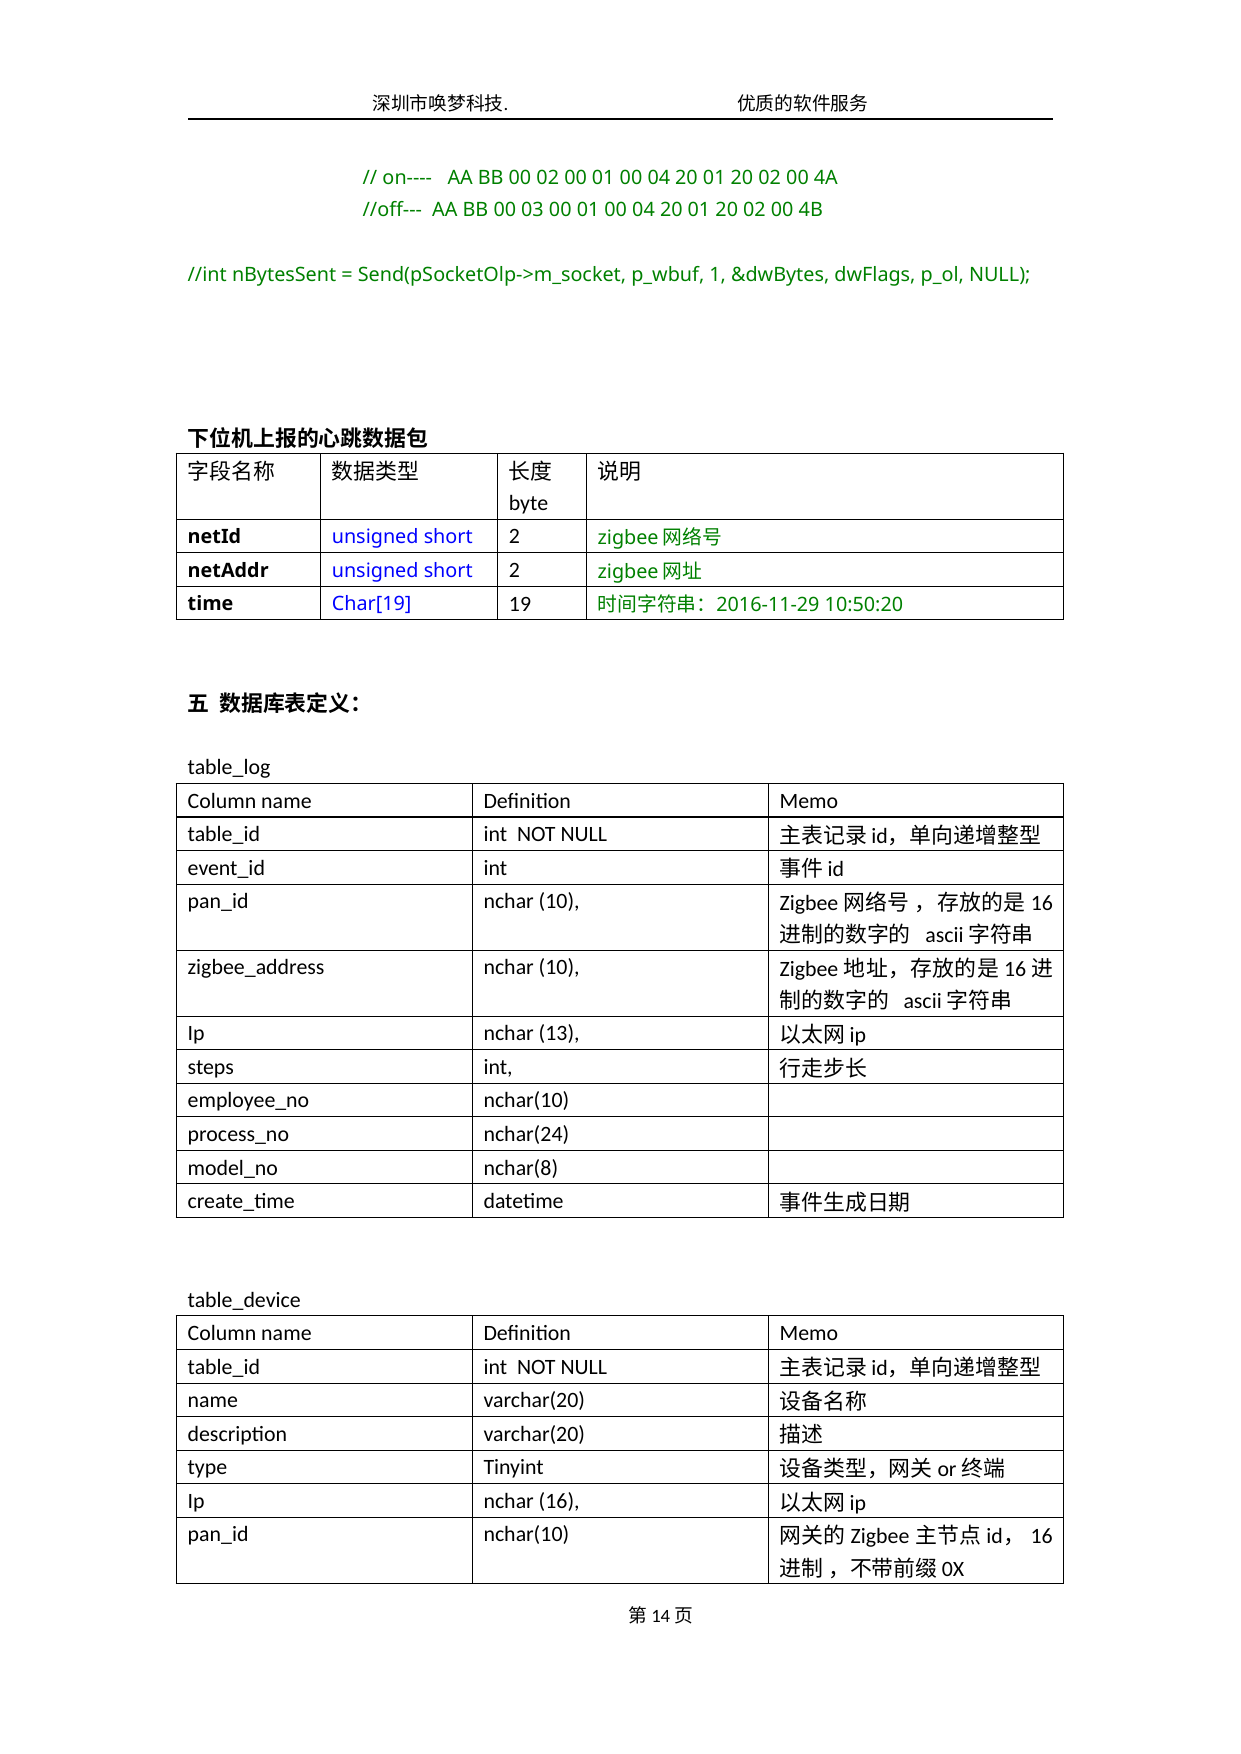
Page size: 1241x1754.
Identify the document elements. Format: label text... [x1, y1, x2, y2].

table_cell 主表记录id，单向递增整型 [769, 1350, 1063, 1382]
table_cell [769, 1084, 1063, 1116]
table_cell table_id [177, 818, 472, 850]
table_cell pan_id [177, 1518, 472, 1583]
table_header 说明 [587, 454, 1063, 519]
table_cell 2 [498, 553, 586, 586]
table_cell int NOT NULL [473, 1350, 768, 1382]
table_cell varchar(20) [473, 1384, 768, 1416]
table_cell int, [473, 1050, 768, 1083]
table_cell [769, 1151, 1063, 1183]
table_cell nchar(8) [473, 1151, 768, 1183]
table_cell process_no [177, 1117, 472, 1150]
table_cell nchar(10) [473, 1084, 768, 1116]
table_cell unsigned short [321, 553, 497, 586]
table_cell zigbee_address [177, 951, 472, 1016]
table_cell description [177, 1417, 472, 1449]
table_cell type [177, 1451, 472, 1483]
table_cell 网关的Zigbee 主节点id， 16进制 ，不带前缀0X [769, 1518, 1063, 1583]
table_cell netId [177, 520, 320, 552]
table_cell Tinyint [473, 1451, 768, 1483]
table_cell event_id [177, 851, 472, 883]
text //int nBytesSent = Send(pSocketOlp->m_socket, p_wbuf, 1, &dwBytes, dwFlags, p_ol, NULL); [187, 258, 1053, 290]
table_cell Ip [177, 1017, 472, 1049]
table_cell 时间字符串：2016-11-29 10:50:20 [587, 587, 1063, 619]
table_cell employee_no [177, 1084, 472, 1116]
table_cell model_no [177, 1151, 472, 1183]
table_cell Zigbee 地址，存放的是16进制的数字的 ascii字符串 [769, 951, 1063, 1016]
text table_device [187, 1283, 1053, 1315]
table_cell datetime [473, 1184, 768, 1217]
table_cell zigbee网络号 [587, 520, 1063, 552]
table_cell 19 [498, 587, 586, 619]
table_cell nchar(24) [473, 1117, 768, 1150]
table_cell Ip [177, 1484, 472, 1517]
table_header 数据类型 [321, 454, 497, 519]
table_cell pan_id [177, 885, 472, 949]
table_header 字段名称 [177, 454, 320, 519]
table_cell time [177, 587, 320, 619]
table_header 长度 byte [498, 454, 586, 519]
table_cell nchar (10), [473, 885, 768, 949]
table_cell Char[19] [321, 587, 497, 619]
table_cell 以太网ip [769, 1017, 1063, 1049]
table_cell 2 [498, 520, 586, 552]
table_cell zigbee网址 [587, 553, 1063, 586]
text 五 数据库表定义： [187, 685, 1053, 718]
table_cell 事件生成日期 [769, 1184, 1063, 1217]
table_header Memo [769, 1316, 1063, 1349]
table_header Column name [177, 1316, 472, 1349]
text // on---- AA BB 00 02 00 01 00 04 20 01 20 02 00 4A [187, 160, 1053, 193]
table_cell 以太网ip [769, 1484, 1063, 1517]
table_cell varchar(20) [473, 1417, 768, 1449]
table_cell 主表记录id，单向递增整型 [769, 818, 1063, 850]
table_cell name [177, 1384, 472, 1416]
table_cell int [473, 851, 768, 883]
table_cell table_id [177, 1350, 472, 1382]
text table_log [187, 750, 1053, 783]
table_cell int NOT NULL [473, 818, 768, 850]
text //off--- AA BB 00 03 00 01 00 04 20 01 20 02 00 4B [187, 193, 1053, 225]
table_cell steps [177, 1050, 472, 1083]
table_cell 行走步长 [769, 1050, 1063, 1083]
table_header Definition [473, 1316, 768, 1349]
table_cell nchar (10), [473, 951, 768, 1016]
table_cell create_time [177, 1184, 472, 1217]
table_header Definition [473, 784, 768, 816]
table_cell 设备类型，网关 or 终端 [769, 1451, 1063, 1483]
table_cell Zigbee 网络号 ，存放的是16进制的数字的 ascii字符串 [769, 885, 1063, 949]
table_cell unsigned short [321, 520, 497, 552]
table_cell nchar (13), [473, 1017, 768, 1049]
table_cell [769, 1117, 1063, 1150]
table_cell netAddr [177, 553, 320, 586]
table_cell 事件id [769, 851, 1063, 883]
table_header Column name [177, 784, 472, 816]
table_cell 描述 [769, 1417, 1063, 1449]
table_header Memo [769, 784, 1063, 816]
text 下位机上报的心跳数据包 [187, 420, 1053, 453]
table_cell nchar(10) [473, 1518, 768, 1583]
table_cell 设备名称 [769, 1384, 1063, 1416]
table_cell nchar (16), [473, 1484, 768, 1517]
